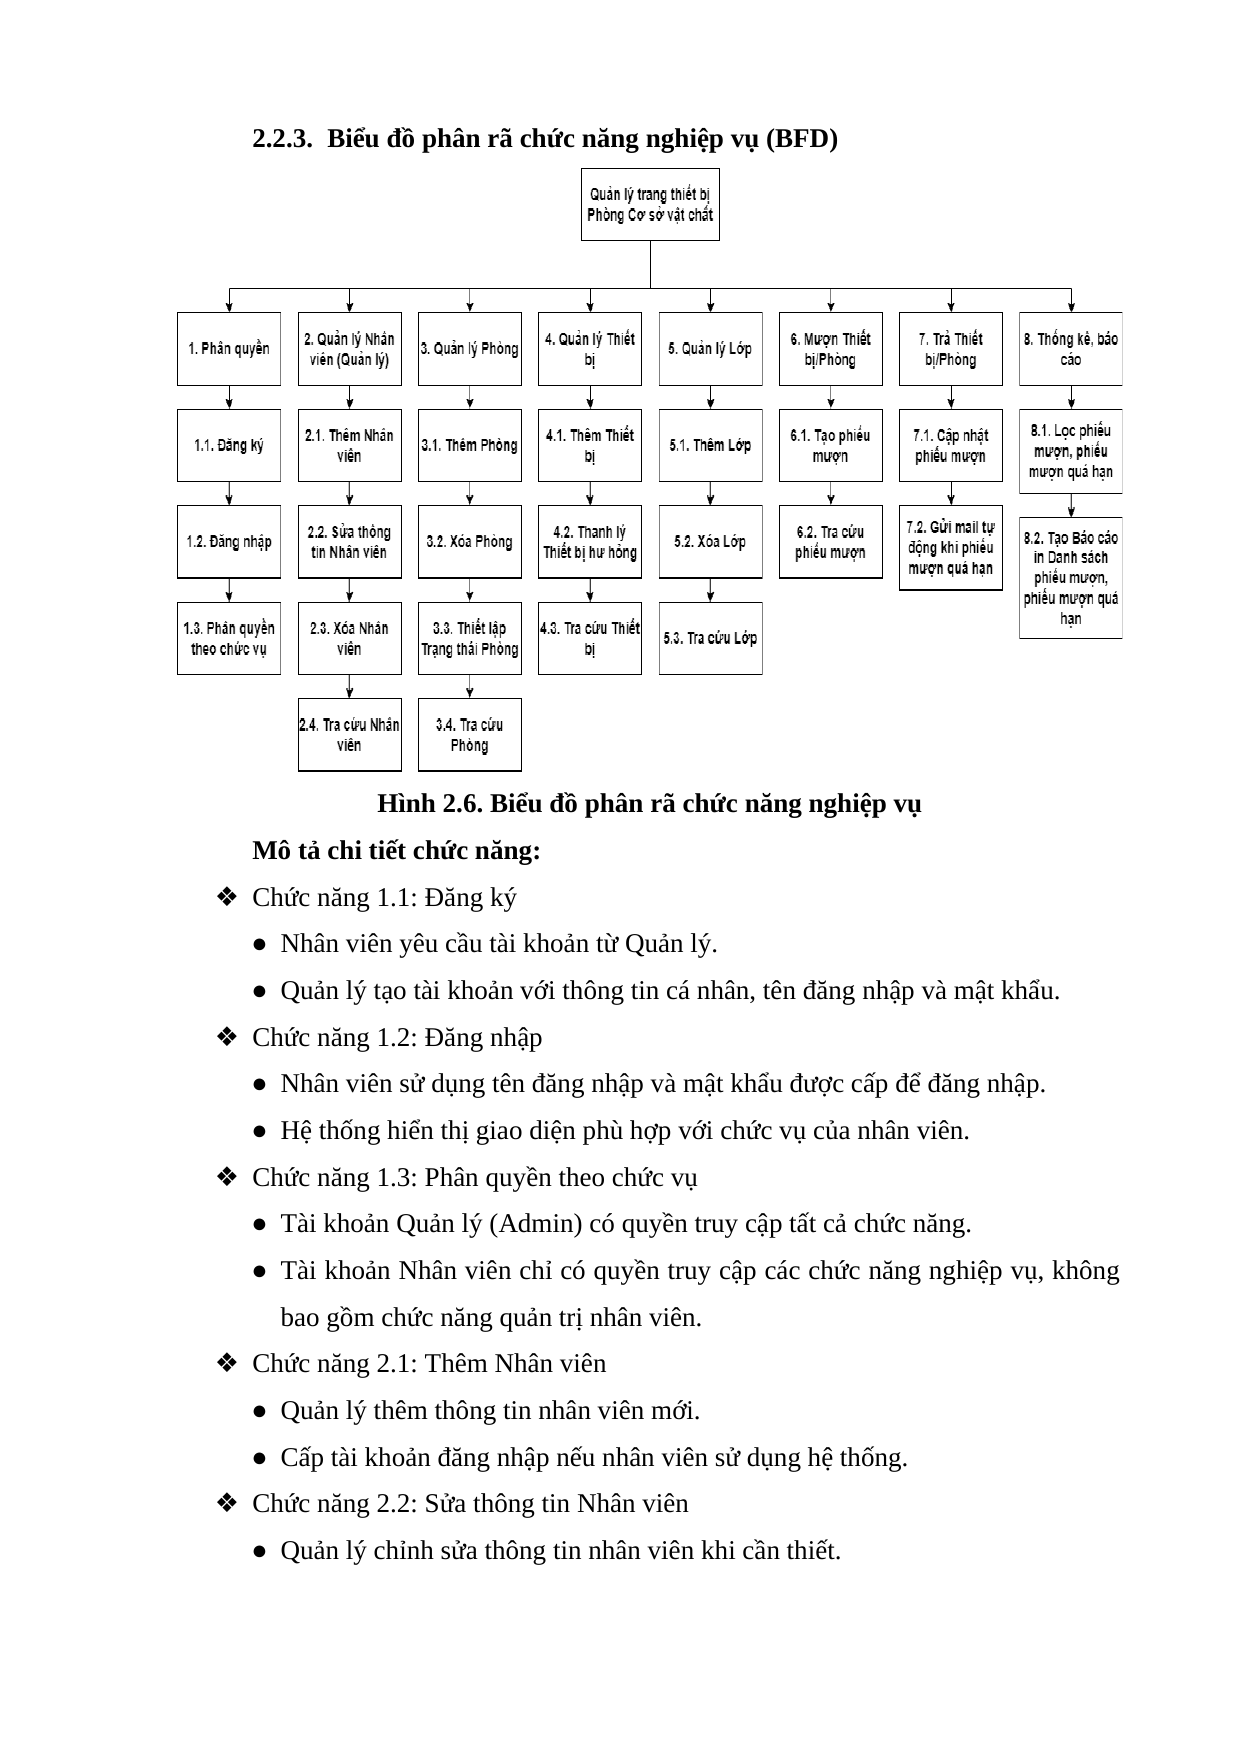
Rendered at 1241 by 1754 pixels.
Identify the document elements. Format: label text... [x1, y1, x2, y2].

picture [177, 168, 1123, 772]
list Chức năng 2.1: Thêm Nhân viên [214, 1348, 1122, 1379]
list Chức năng 2.2: Sửa thông tin Nhân viên [214, 1488, 1122, 1519]
list Chức năng 1.2: Đăng nhập [214, 1021, 1122, 1052]
list Chức năng 1.3: Phân quyền theo chức vụ [214, 1161, 1122, 1192]
list Cấp tài khoản đăng nhập nếu nhân viên sử dụng hệ thống. [251, 1441, 1122, 1472]
list Nhân viên sử dụng tên đăng nhập và mật khẩu được cấp để đăng nhập. [251, 1068, 1122, 1099]
text Mô tả chi tiết chức năng: [177, 834, 1122, 865]
list Tài khoản Quản lý (Admin) có quyền truy cập tất cả chức năng. [251, 1208, 1122, 1239]
list Quản lý tạo tài khoản với thông tin cá nhân, tên đăng nhập và mật khẩu. [251, 974, 1122, 1005]
list Quản lý chỉnh sửa thông tin nhân viên khi cần thiết. [251, 1534, 1122, 1565]
subtitle Hình 2.6. Biểu đồ phân rã chức năng nghiệp vụ [177, 788, 1122, 819]
list Chức năng 1.1: Đăng ký [214, 881, 1122, 912]
list Tài khoản Nhân viên chỉ có quyền truy cập các chức năng nghiệp vụ, không bao gồm chức năng quản trị nhân viên. [251, 1254, 1122, 1332]
list Hệ thống hiển thị giao diện phù hợp với chức vụ của nhân viên. [251, 1114, 1122, 1145]
subtitle 2.2.3. Biểu đồ phân rã chức năng nghiệp vụ (BFD) [177, 122, 1122, 153]
list Quản lý thêm thông tin nhân viên mới. [251, 1394, 1122, 1425]
list Nhân viên yêu cầu tài khoản từ Quản lý. [251, 928, 1122, 959]
